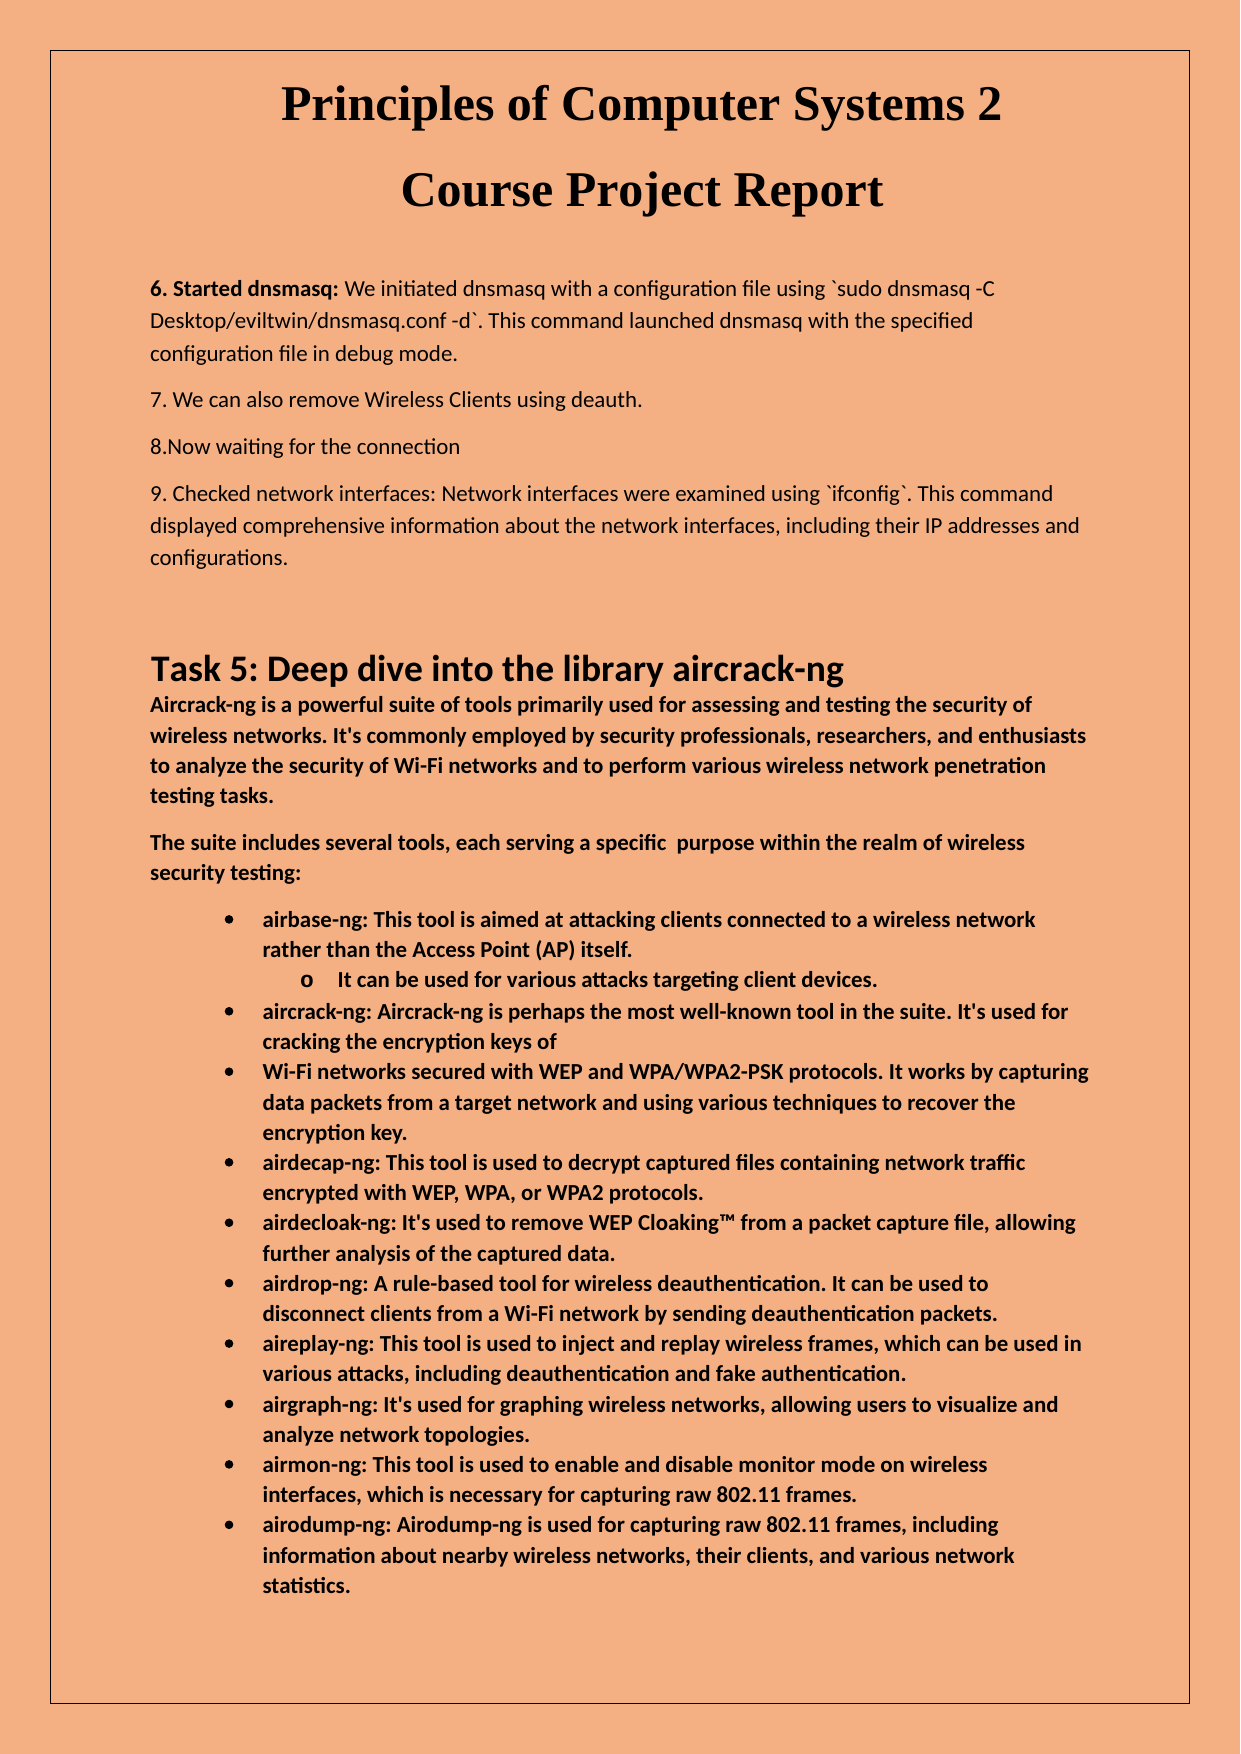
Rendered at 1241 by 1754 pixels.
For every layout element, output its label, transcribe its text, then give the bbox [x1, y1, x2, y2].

text 8.Now waiting for the connection [150, 432, 1090, 460]
text 9. Checked network interfaces: Network interfaces were examined using `ifconfig`. This command displayed comprehensive information about the network interfaces, including their IP addresses and configurations. [150, 479, 1090, 571]
list aireplay-ng: This tool is used to inject and replay wireless frames, which can be used in various attacks, including deauthentication and fake authentication. [225, 1329, 1090, 1388]
list airdecloak-ng: It's used to remove WEP Cloaking™ from a packet capture file, allowing further analysis of the captured data. [225, 1208, 1090, 1267]
list airbase-ng: This tool is aimed at attacking clients connected to a wireless network rather than the Access Point (AP) itself. [225, 905, 1090, 963]
list airdecap-ng: This tool is used to decrypt captured files containing network traffic encrypted with WEP, WPA, or WPA2 protocols. [225, 1148, 1090, 1206]
text The suite includes several tools, each serving a specific purpose within the realm of wireless security testing: [150, 828, 1090, 886]
list airodump-ng: Airodump-ng is used for capturing raw 802.11 frames, including information about nearby wireless networks, their clients, and various network statistics. [225, 1511, 1090, 1599]
list airgraph-ng: It's used for graphing wireless networks, allowing users to visualize and analyze network topologies. [225, 1390, 1090, 1448]
list airmon-ng: This tool is used to enable and disable monitor mode on wireless interfaces, which is necessary for capturing raw 802.11 frames. [225, 1450, 1090, 1508]
text Aircrack-ng is a powerful suite of tools primarily used for assessing and testing the security of wireless networks. It's commonly employed by security professionals, researchers, and enthusiasts to analyze the security of Wi-Fi networks and to perform various wireless network penetration testing tasks. [150, 691, 1090, 809]
list Wi-Fi networks secured with WEP and WPA/WPA2-PSK protocols. It works by capturing data packets from a target network and using various techniques to recover the encryption key. [225, 1057, 1090, 1146]
text Task 5: Deep dive into the library aircrack-ng [151, 645, 1069, 691]
list airdrop-ng: A rule-based tool for wireless deauthentication. It can be used to disconnect clients from a Wi-Fi network by sending deauthentication packets. [225, 1269, 1090, 1327]
text 7. We can also remove Wireless Clients using deauth. [150, 385, 1090, 413]
list aircrack-ng: Aircrack-ng is perhaps the most well-known tool in the suite. It's used for cracking the encryption keys of [225, 997, 1090, 1055]
text 6. Started dnsmasq: We initiated dnsmasq with a configuration file using `sudo dnsmasq -C Desktop/eviltwin/dnsmasq.conf -d`. This command launched dnsmasq with the specified configuration file in debug mode. [150, 274, 1090, 367]
list It can be used for various attacks targeting client devices. [300, 966, 1090, 995]
